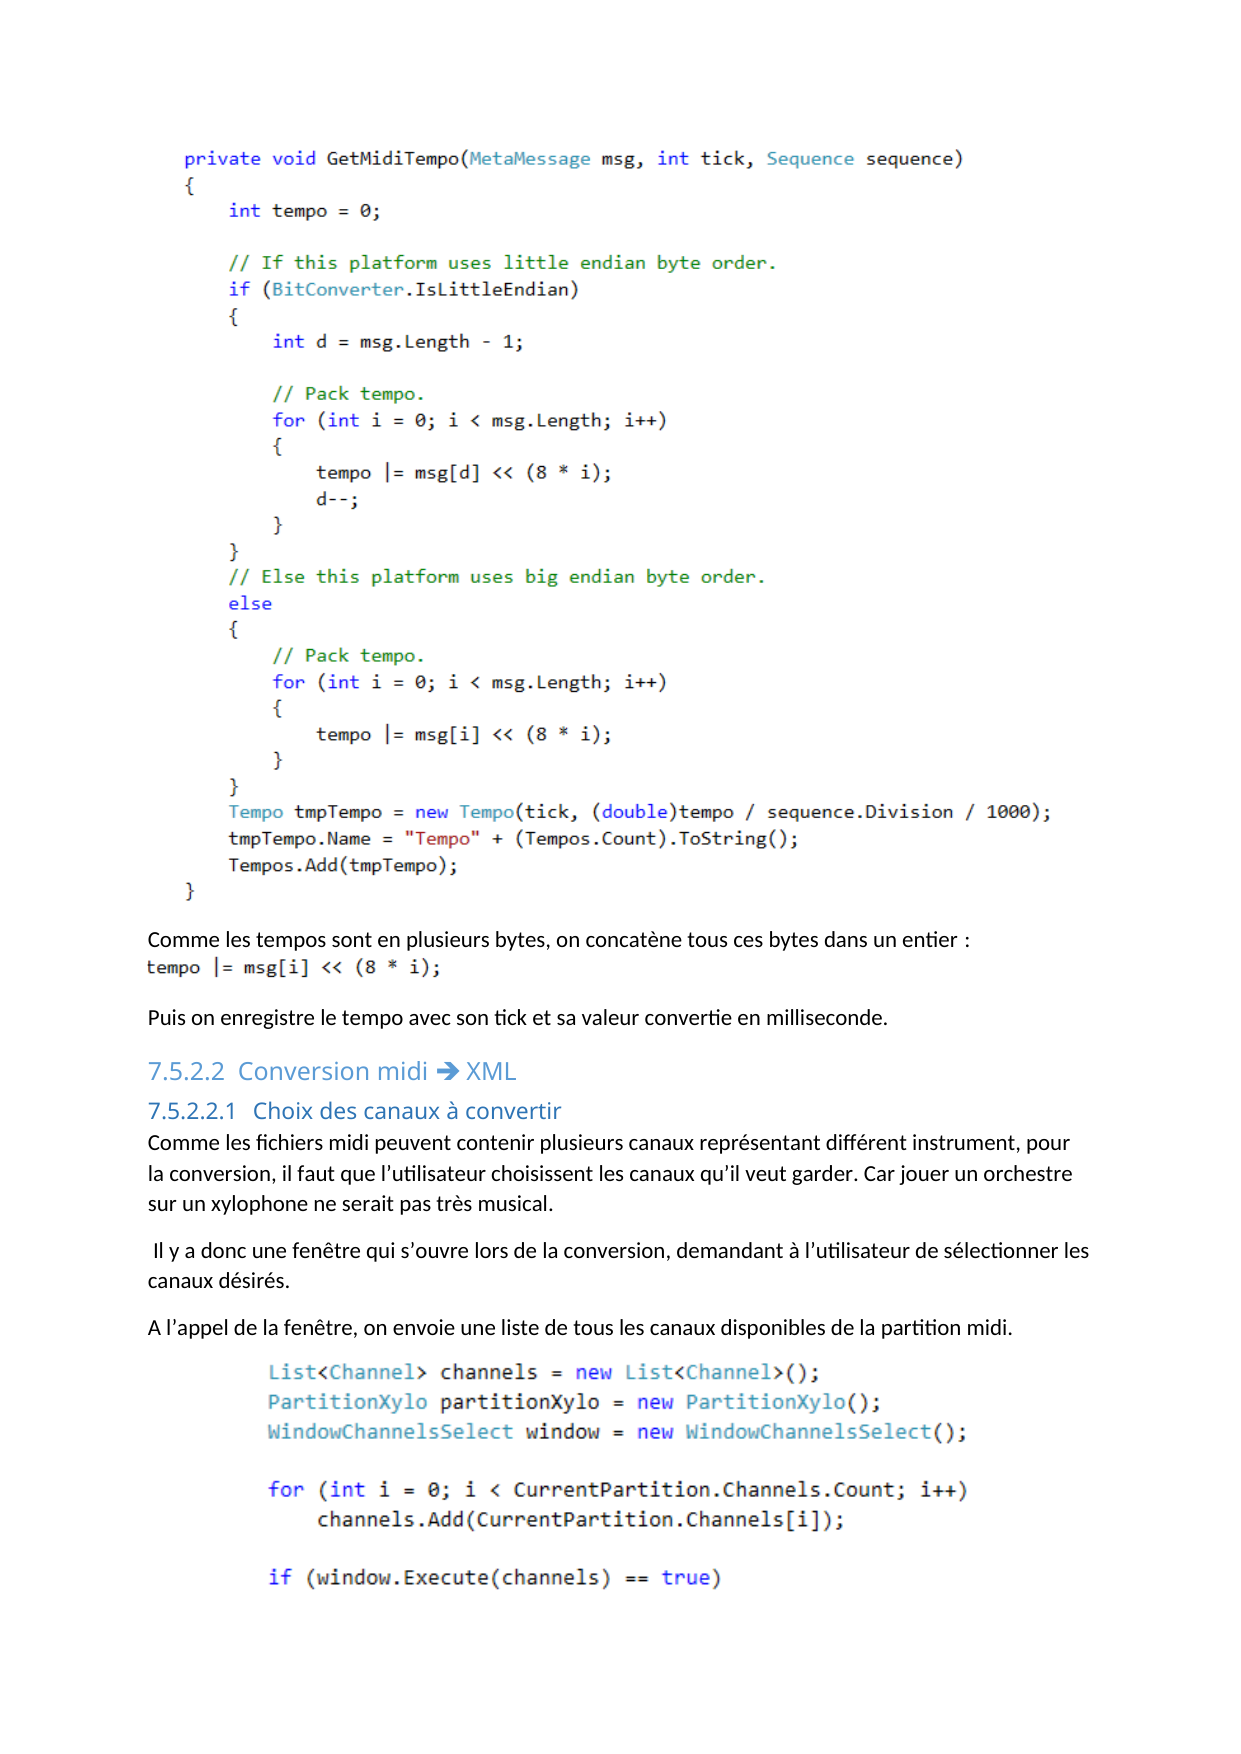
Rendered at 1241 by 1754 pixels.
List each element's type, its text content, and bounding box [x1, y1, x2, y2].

picture [261, 1359, 979, 1591]
subtitle Choix des canaux à convertir [148, 1095, 1093, 1126]
text A l’appel de la fenêtre, on envoie une liste de tous les canaux disponibles de la partition midi. [148, 1313, 1093, 1341]
subtitle Conversion midi XML [148, 1054, 1093, 1088]
picture [181, 147, 1059, 907]
text Il y a donc une fenêtre qui s’ouvre lors de la conversion, demandant à l’utilisateur de sélectionner les canaux désirés. [148, 1236, 1093, 1294]
text Puis on enregistre le tempo avec son tick et sa valeur convertie en milliseconde. [148, 1003, 1093, 1031]
text Comme les tempos sont en plusieurs bytes, on concatène tous ces bytes dans un entier : [148, 926, 1093, 984]
picture [147, 955, 444, 981]
text Comme les fichiers midi peuvent contenir plusieurs canaux représentant différent instrument, pour la conversion, il faut que l’utilisateur choisissent les canaux qu’il veut garder. Car jouer un orchestre sur un xylophone ne serait pas très musical. [148, 1128, 1093, 1217]
